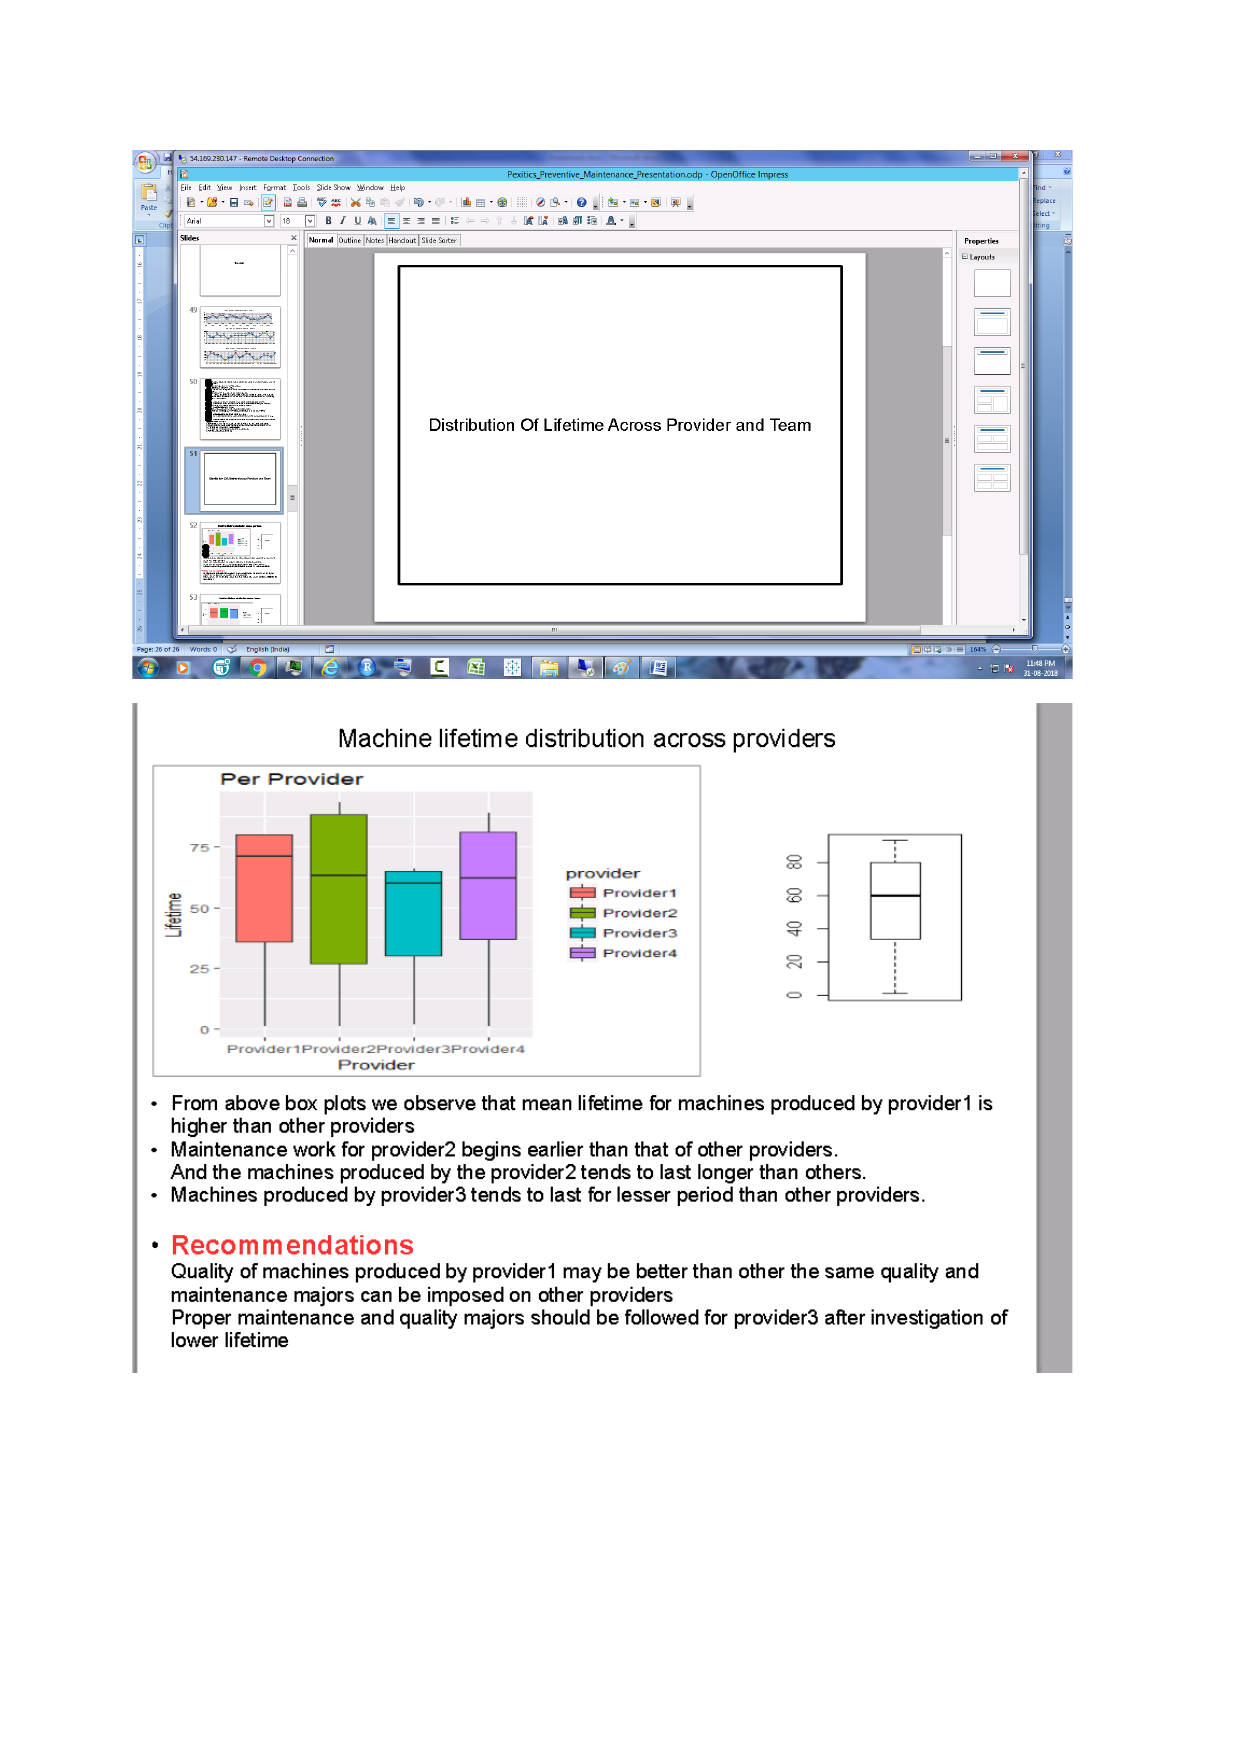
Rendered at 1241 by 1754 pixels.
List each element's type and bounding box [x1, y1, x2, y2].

picture [132, 150, 1073, 679]
picture [132, 703, 1073, 1373]
